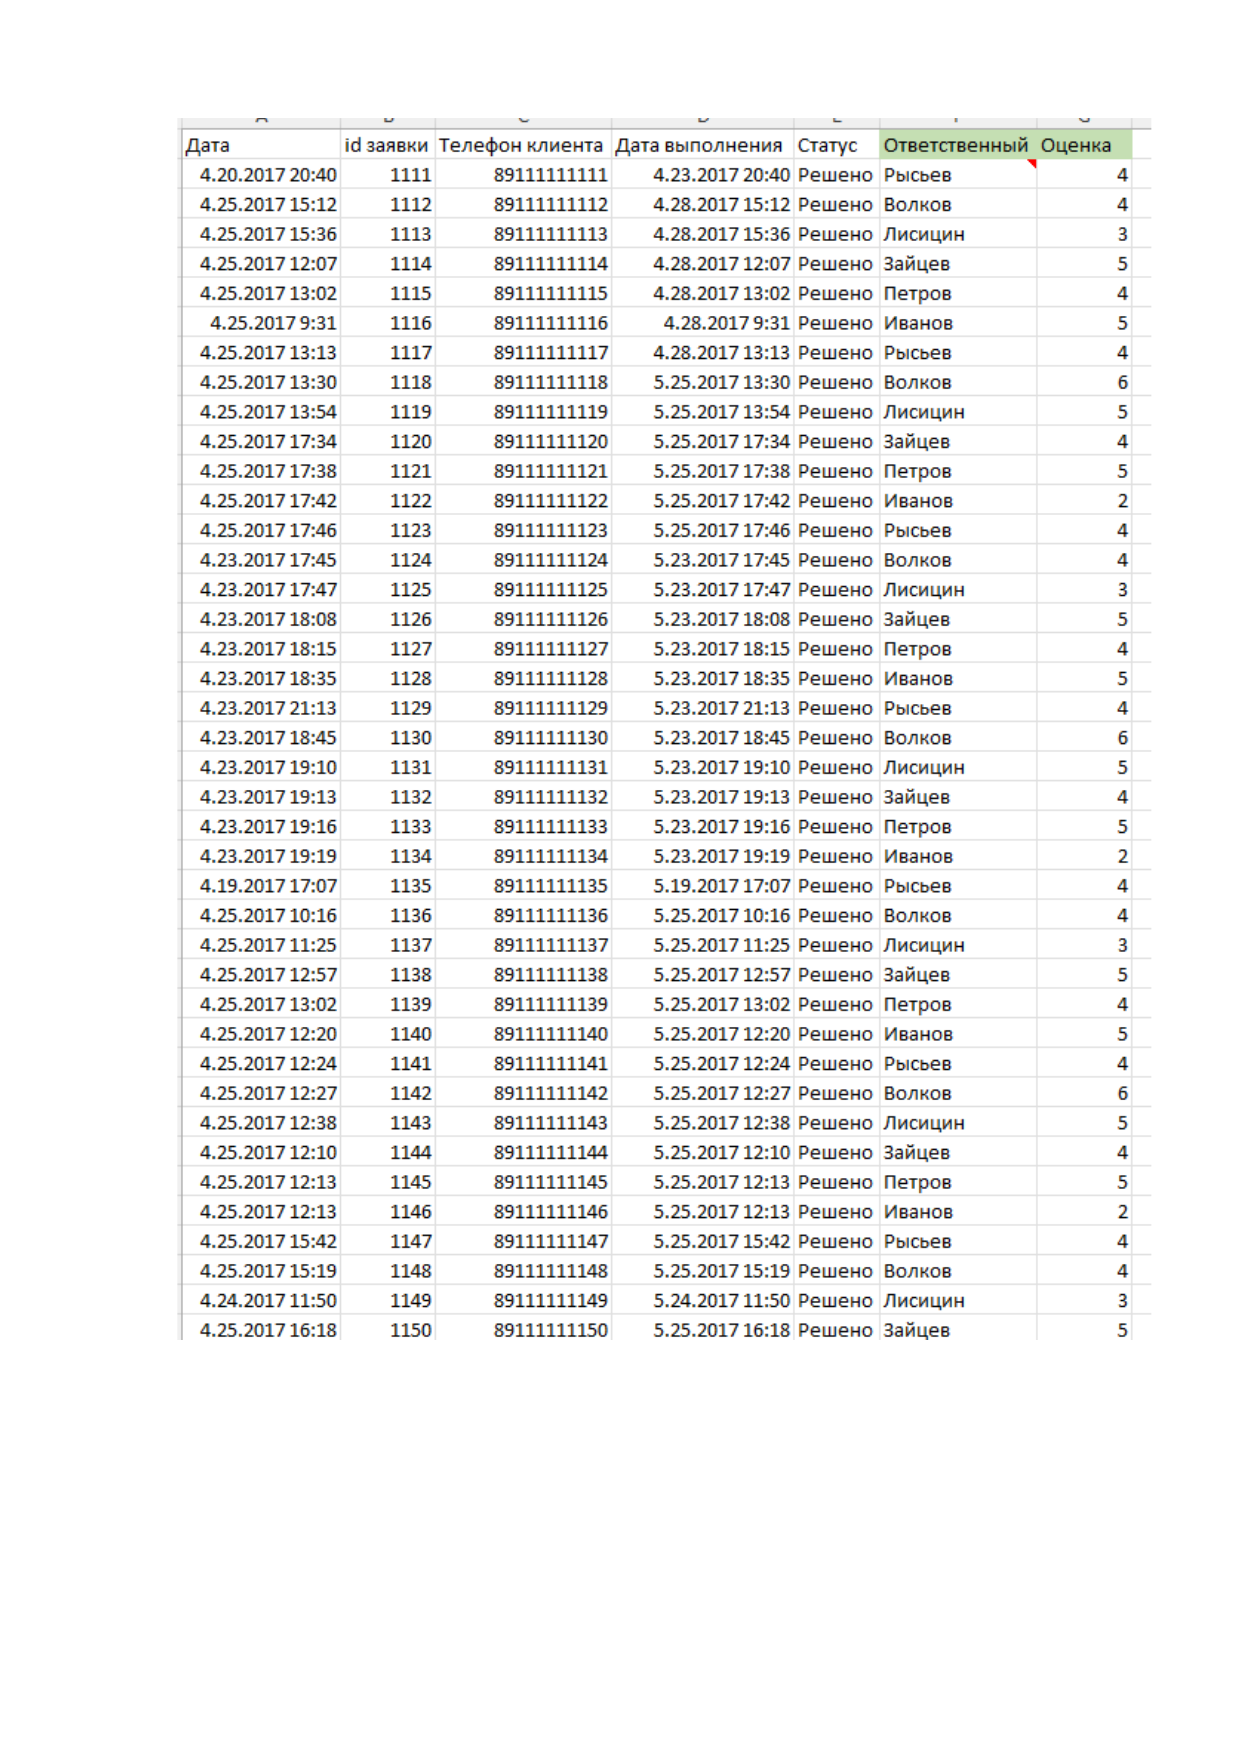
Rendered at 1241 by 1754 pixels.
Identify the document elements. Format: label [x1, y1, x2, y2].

picture [177, 118, 1152, 1340]
